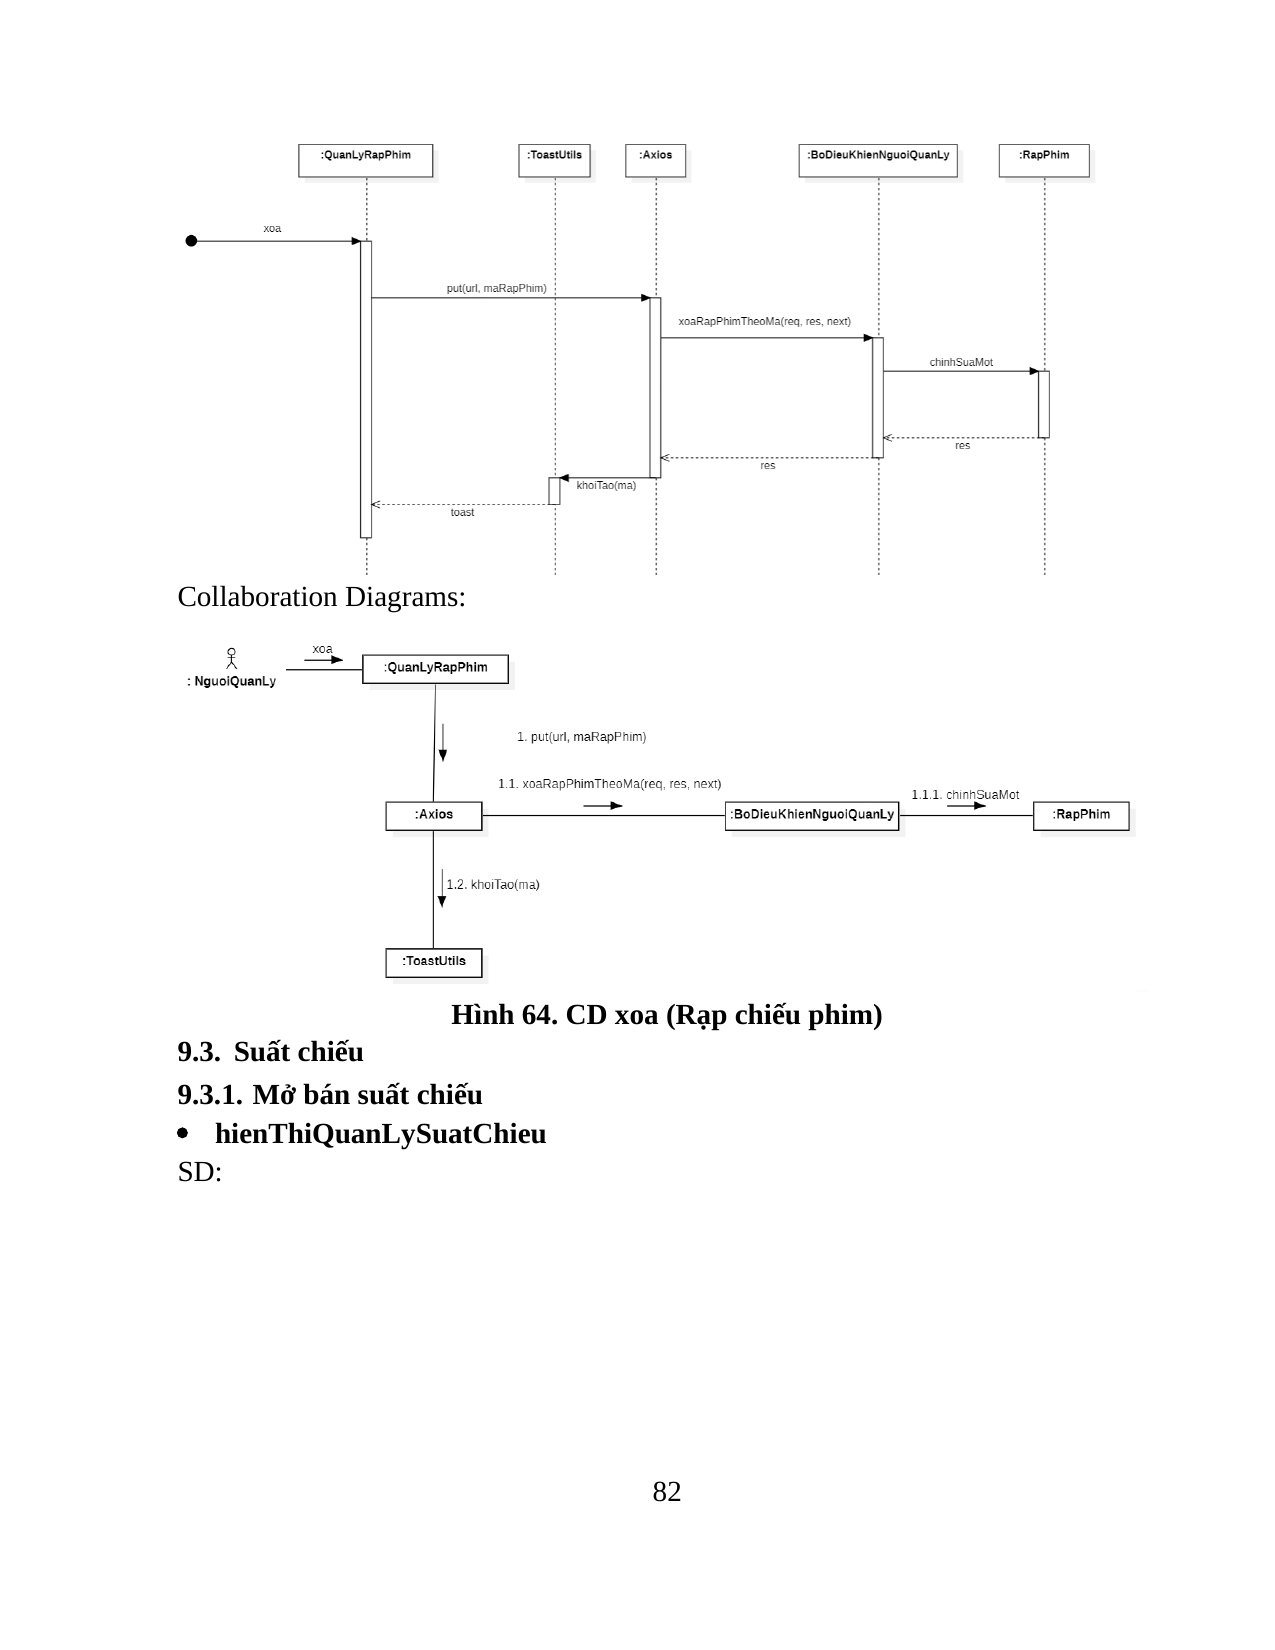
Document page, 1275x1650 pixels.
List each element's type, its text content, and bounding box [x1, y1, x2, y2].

list hienThiQuanLySuatChieu [177, 1116, 1157, 1149]
text Collaboration Diagrams: [177, 579, 1157, 613]
subtitle Mở bán suất chiếu [177, 1077, 1157, 1111]
subtitle Suất chiếu [177, 1034, 1157, 1068]
text Hình 64. CD xoa (Rạp chiếu phim) [177, 997, 1157, 1030]
picture [177, 118, 1158, 575]
text SD: [177, 1154, 1157, 1188]
picture [177, 618, 1149, 992]
